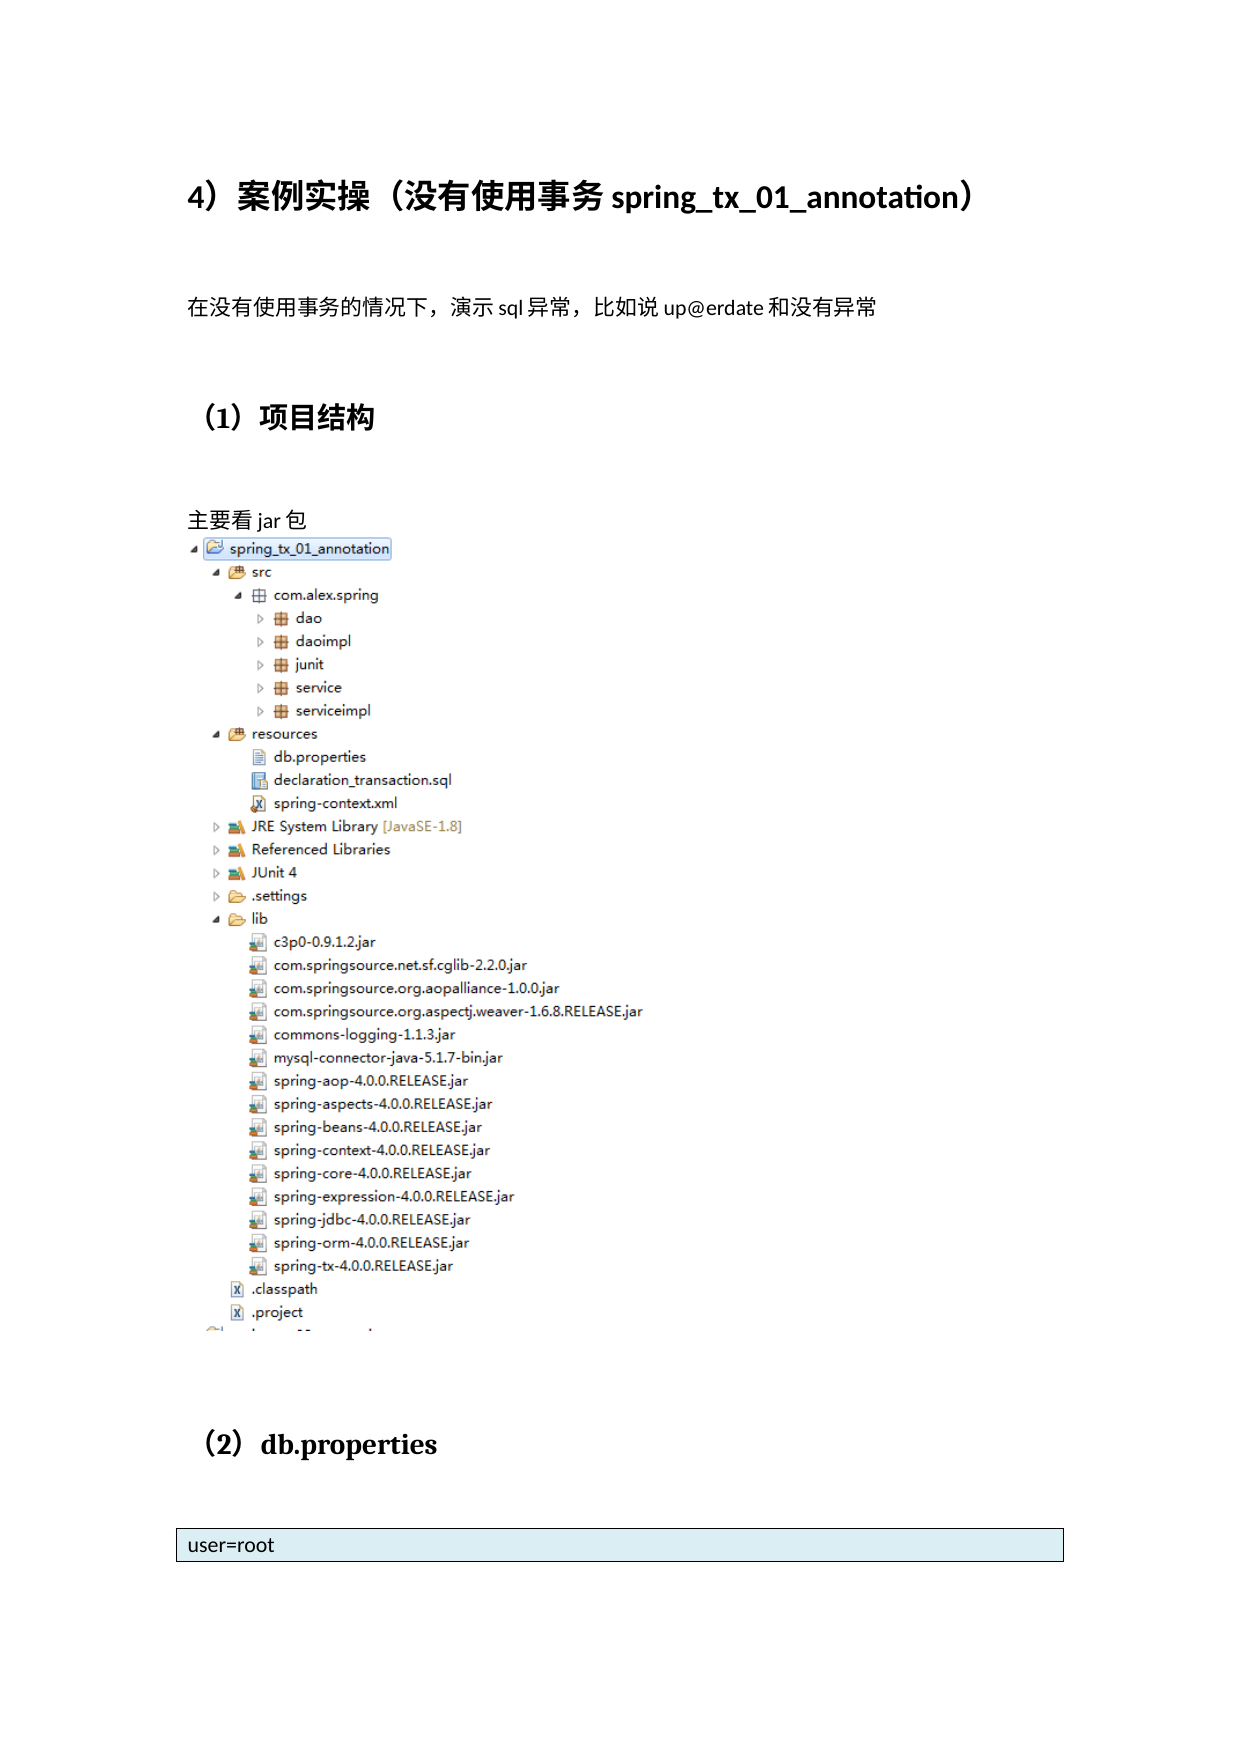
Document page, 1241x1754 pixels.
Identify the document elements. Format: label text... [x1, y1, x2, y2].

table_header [177, 1529, 1063, 1561]
text 在没有使用事务的情况下，演示sql异常，比如说up@erdate和没有异常 [187, 289, 1053, 322]
subtitle （2）db.properties [187, 1409, 1053, 1474]
subtitle 4）案例实操（没有使用事务spring_tx_01_annotation） [187, 162, 1053, 227]
text 主要看jar包 [187, 502, 1053, 535]
picture [187, 534, 652, 1331]
subtitle （1）项目结构 [187, 383, 1053, 448]
